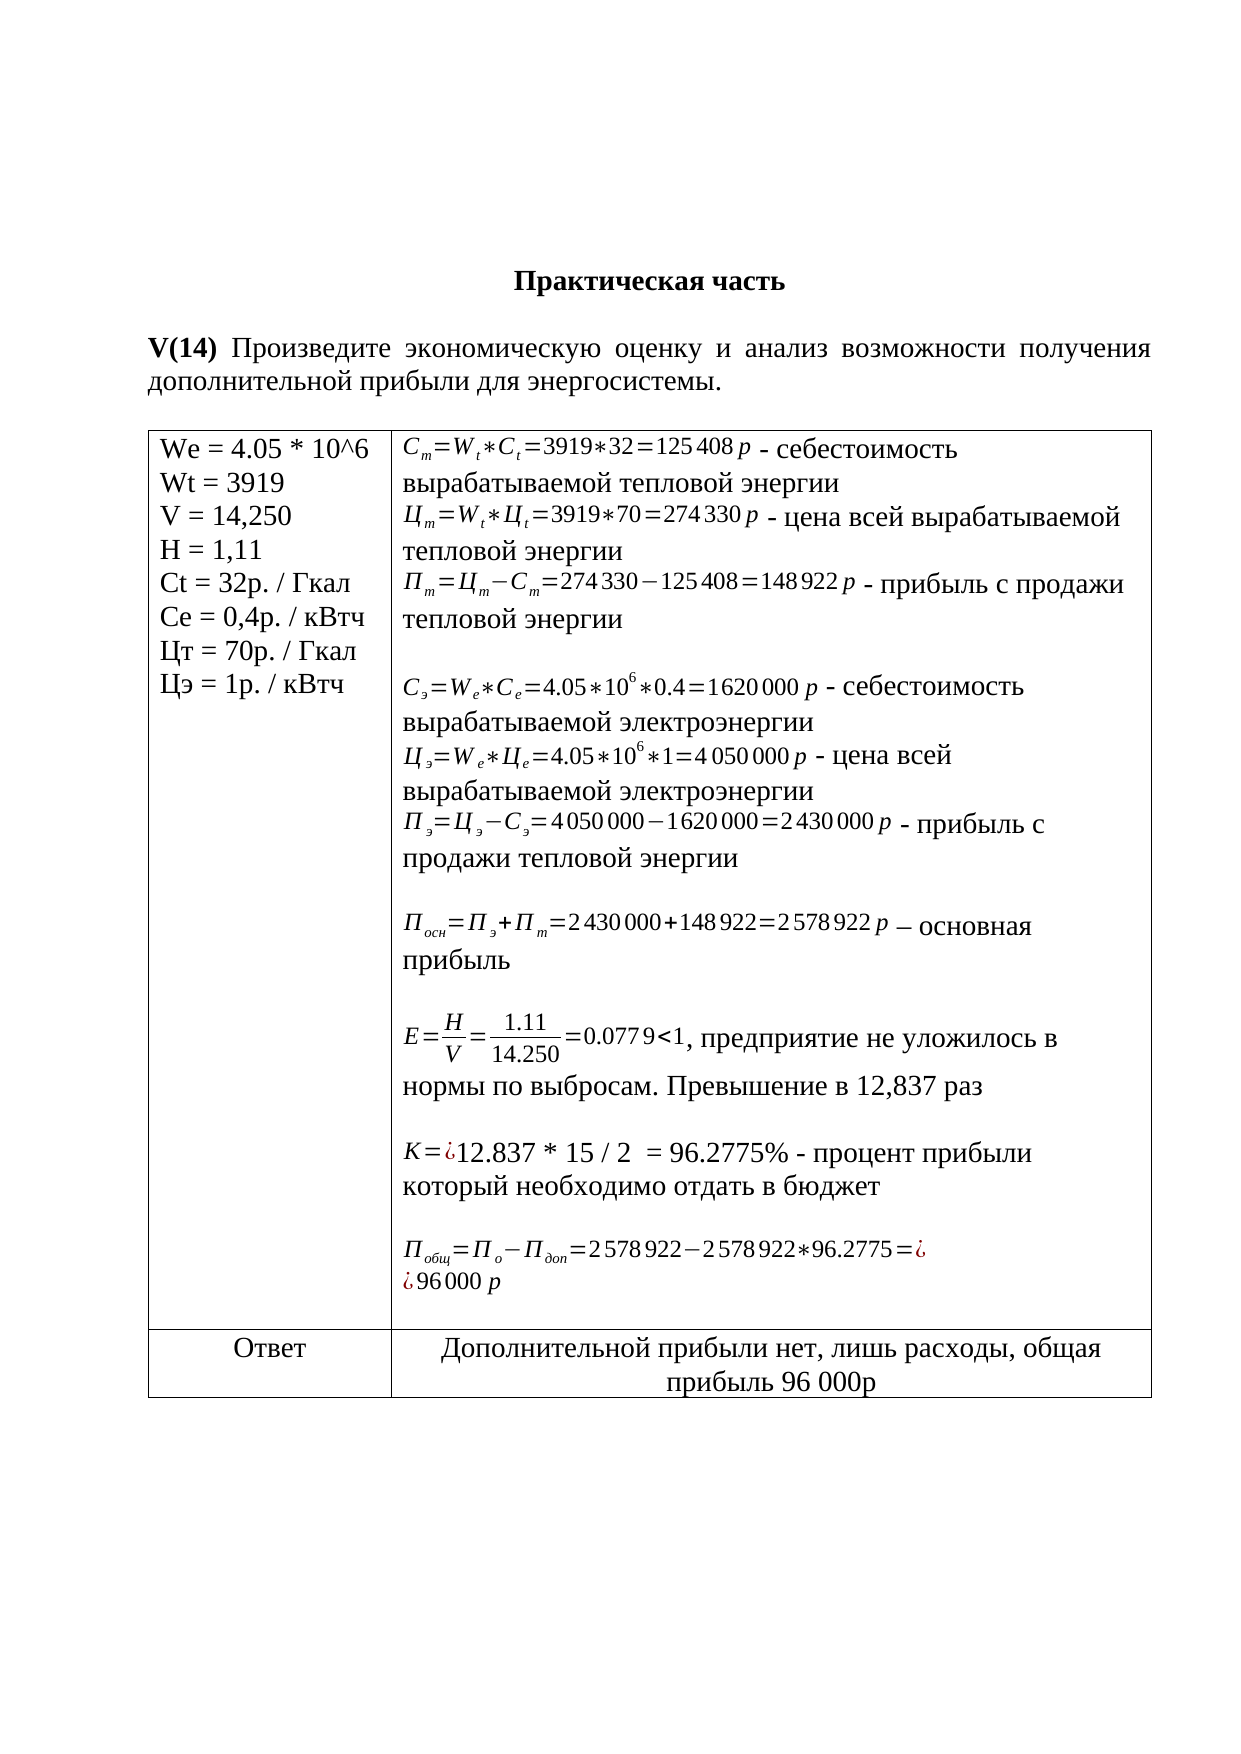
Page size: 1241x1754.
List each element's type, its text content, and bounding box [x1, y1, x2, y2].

table_header - себестоимость вырабатываемой тепловой энергии - цена всей вырабатываемой тепловой энергии - прибыль с продажи тепловой энергии - себестоимость вырабатываемой электроэнергии - цена всей вырабатываемой электроэнергии - прибыль с продажи тепловой энергии – основная прибыль , предприятие не уложилось в нормы по выбросам. Превышение в 12,837 раз 12.837 * 15 / 2 = 96.2775% - процент прибыли который необходимо отдать в бюджет [392, 431, 1151, 1329]
table_header We = 4.05 * 10^6 Wt = 3919 V = 14,250 H = 1,11 Ct = 32р. / Гкал Ce = 0,4р. / кВтч Цт = 70р. / Гкал Цэ = 1р. / кВтч [149, 431, 391, 1329]
table_cell Ответ [149, 1330, 391, 1397]
text V(14) Произведите экономическую оценку и анализ возможности получения дополнительной прибыли для энергосистемы. [148, 330, 1152, 397]
text Практическая часть [148, 263, 1152, 296]
table_cell Дополнительной прибыли нет, лишь расходы, общая прибыль 96 000р [392, 1330, 1151, 1397]
